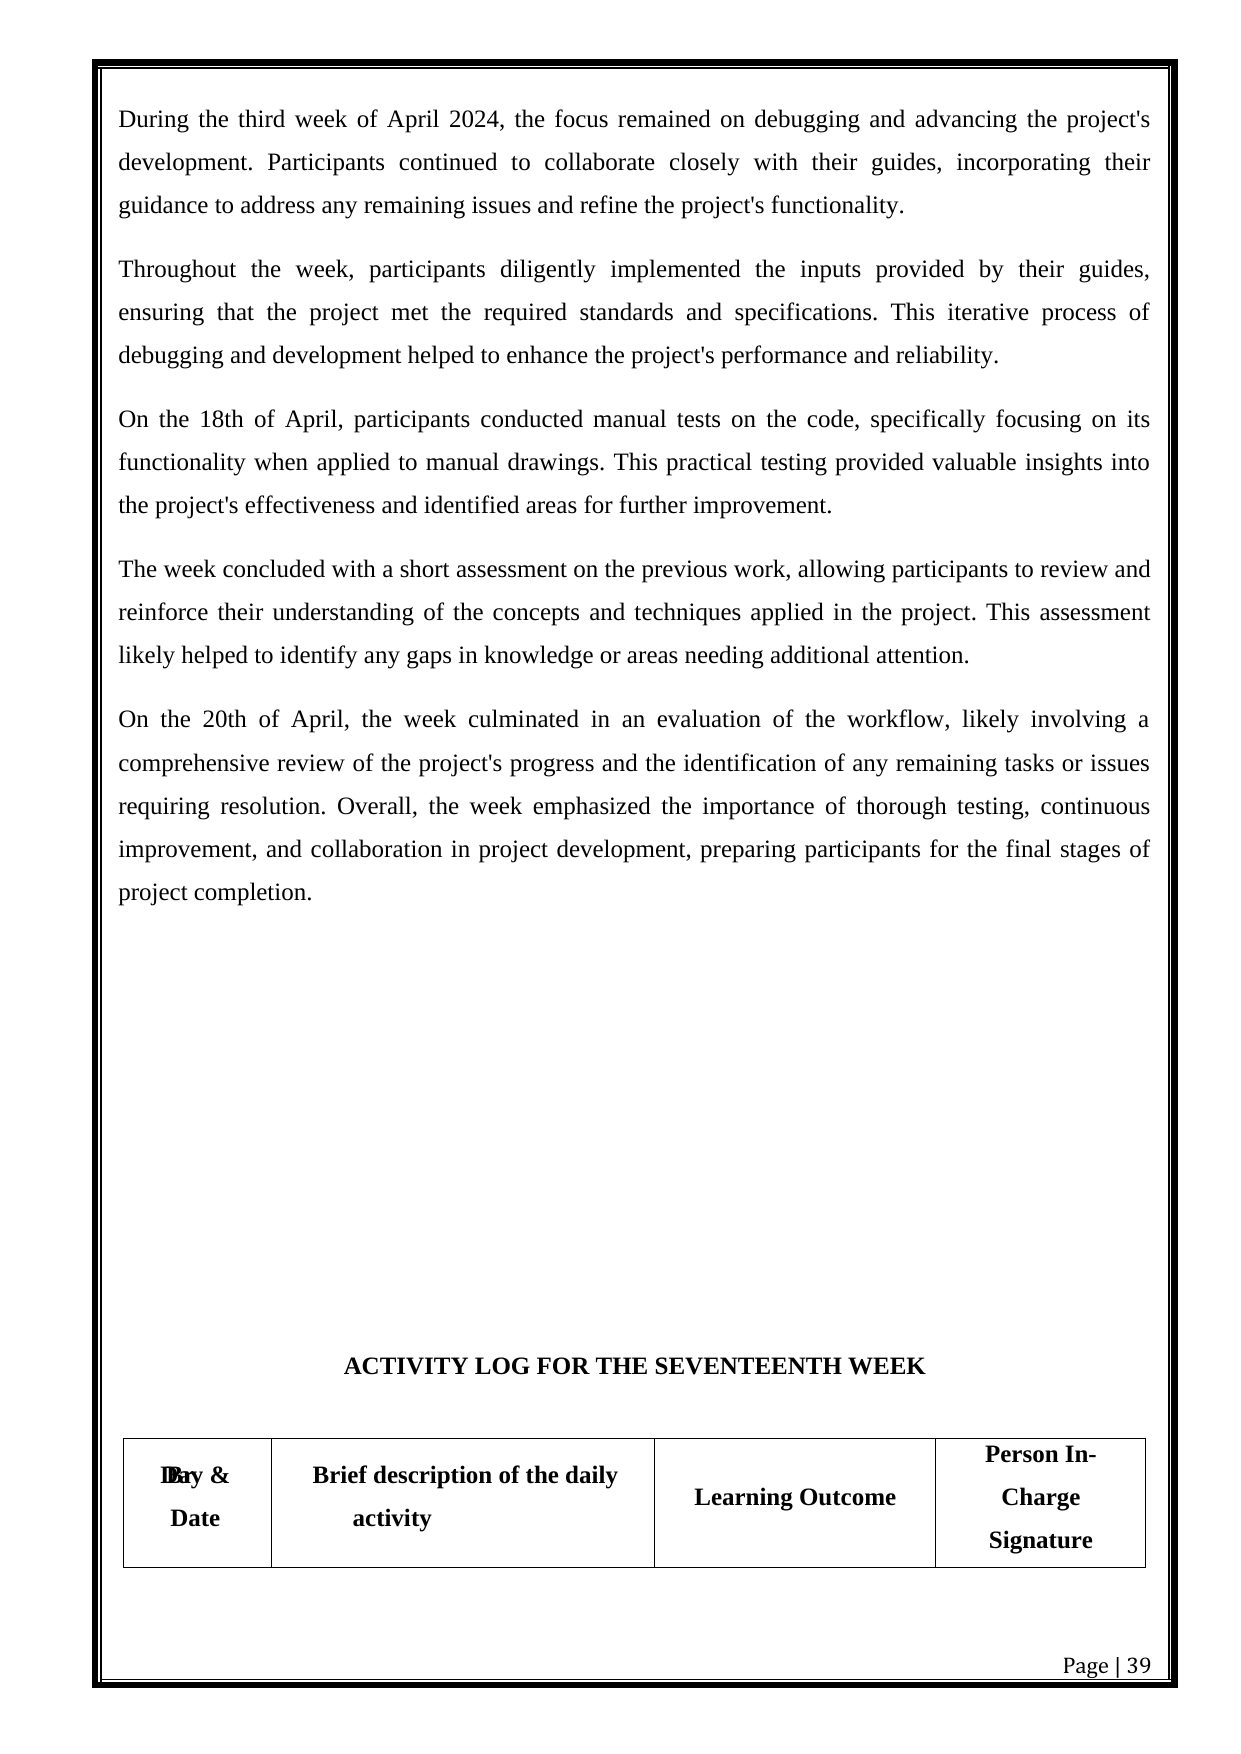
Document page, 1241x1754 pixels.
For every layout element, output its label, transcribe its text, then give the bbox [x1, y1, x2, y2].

table_header Person In- Charge Signature [936, 1439, 1145, 1567]
subtitle The week concluded with a short assessment on the previous work, allowing participants to review and reinforce their understanding of the concepts and techniques applied in the project. This assessment likely helped to identify any gaps in knowledge or areas needing additional attention. [118, 554, 1152, 669]
table_header Learning Outcome [655, 1439, 935, 1567]
subtitle During the third week of April 2024, the focus remained on debugging and advancing the project's development. Participants continued to collaborate closely with their guides, incorporating their guidance to address any remaining issues and refine the project's functionality. [118, 104, 1152, 219]
table_header Br Brief description of the daily activity [272, 1439, 654, 1567]
text ACTIVITY LOG FOR THE SEVENTEENTH WEEK [118, 1351, 1152, 1380]
subtitle Throughout the week, participants diligently implemented the inputs provided by their guides, ensuring that the project met the required standards and specifications. This iterative process of debugging and development helped to enhance the project's performance and reliability. [118, 254, 1152, 369]
table_header Day & Date [124, 1439, 271, 1567]
subtitle On the 20th of April, the week culminated in an evaluation of the workflow, likely involving a comprehensive review of the project's progress and the identification of any remaining tasks or issues requiring resolution. Overall, the week emphasized the importance of thorough testing, continuous improvement, and collaboration in project development, preparing participants for the final stages of project completion. [118, 704, 1152, 906]
subtitle On the 18th of April, participants conducted manual tests on the code, specifically focusing on its functionality when applied to manual drawings. This practical testing provided valuable insights into the project's effectiveness and identified areas for further improvement. [118, 404, 1152, 519]
